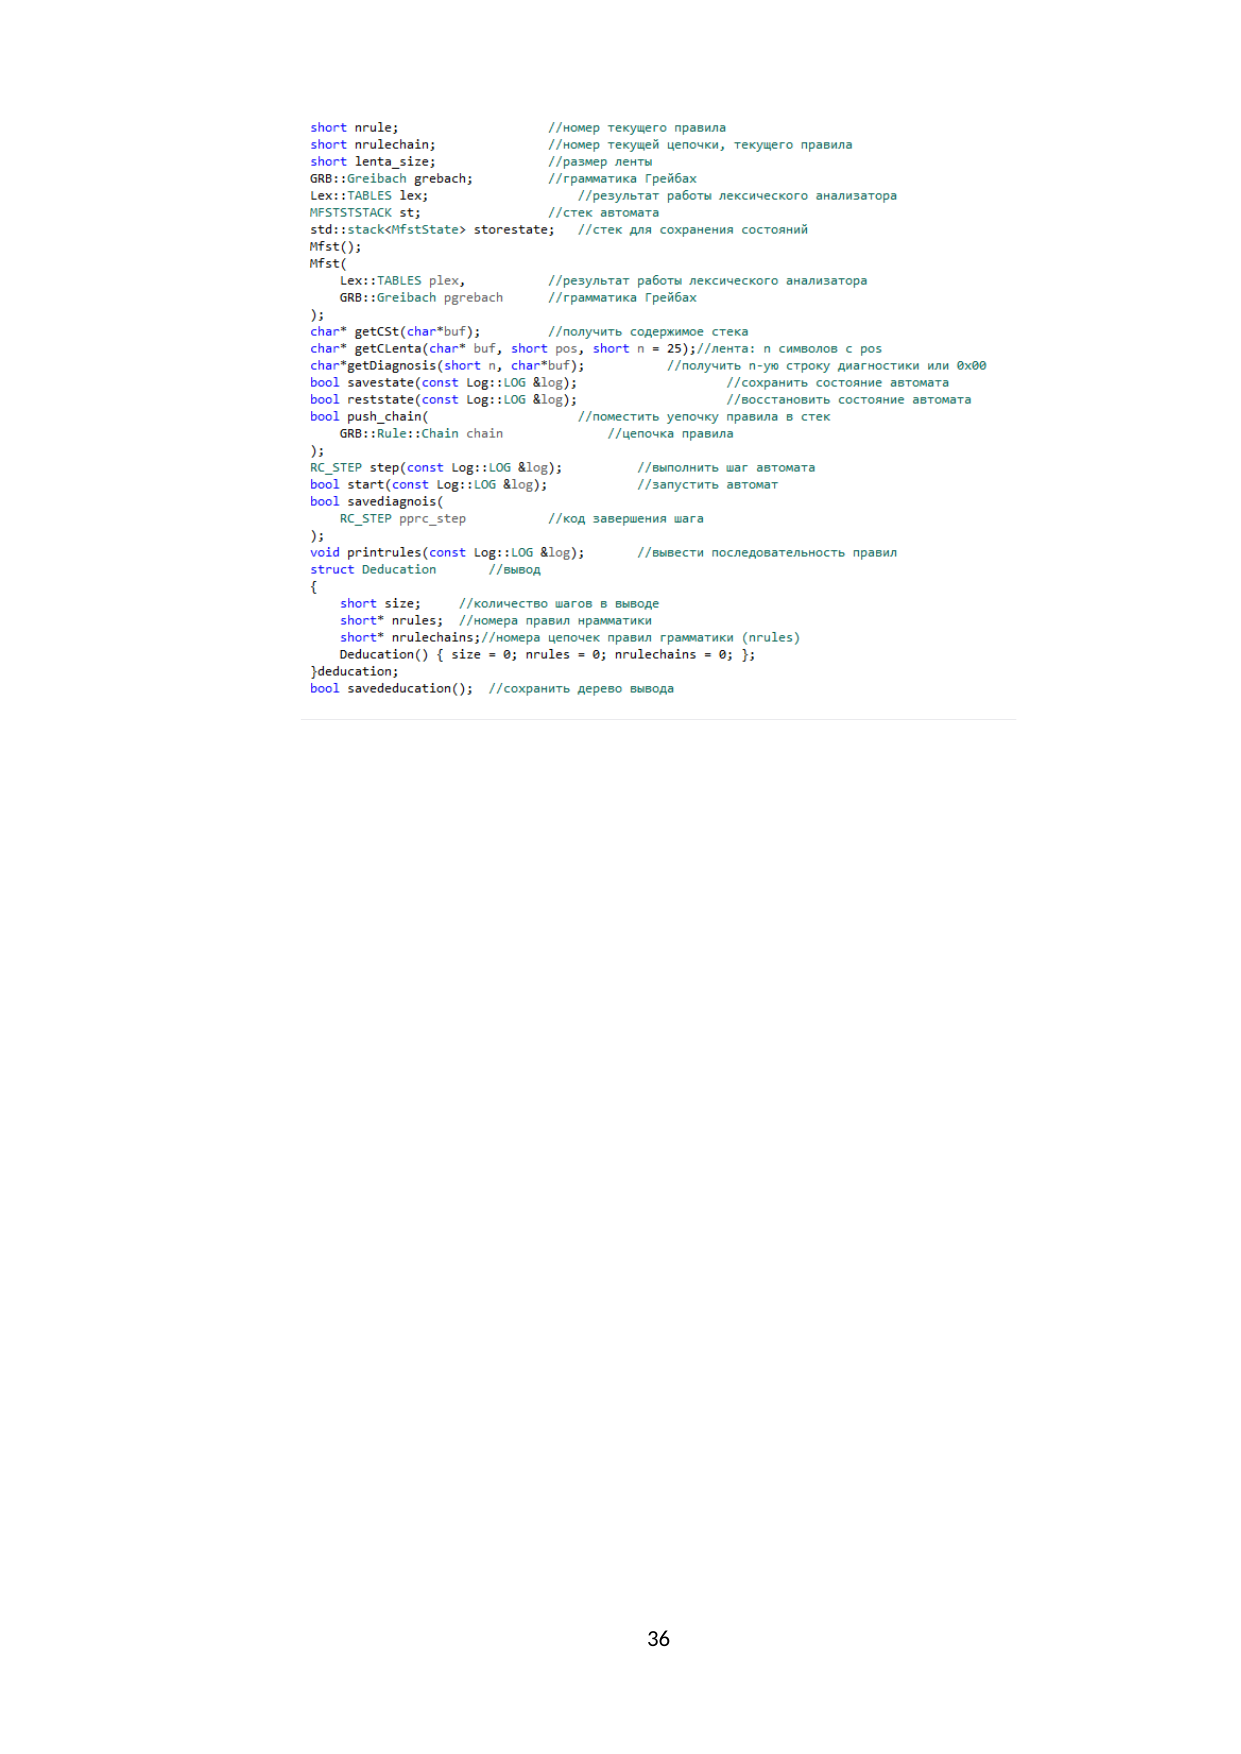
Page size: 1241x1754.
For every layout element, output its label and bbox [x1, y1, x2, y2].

picture [300, 118, 1017, 720]
